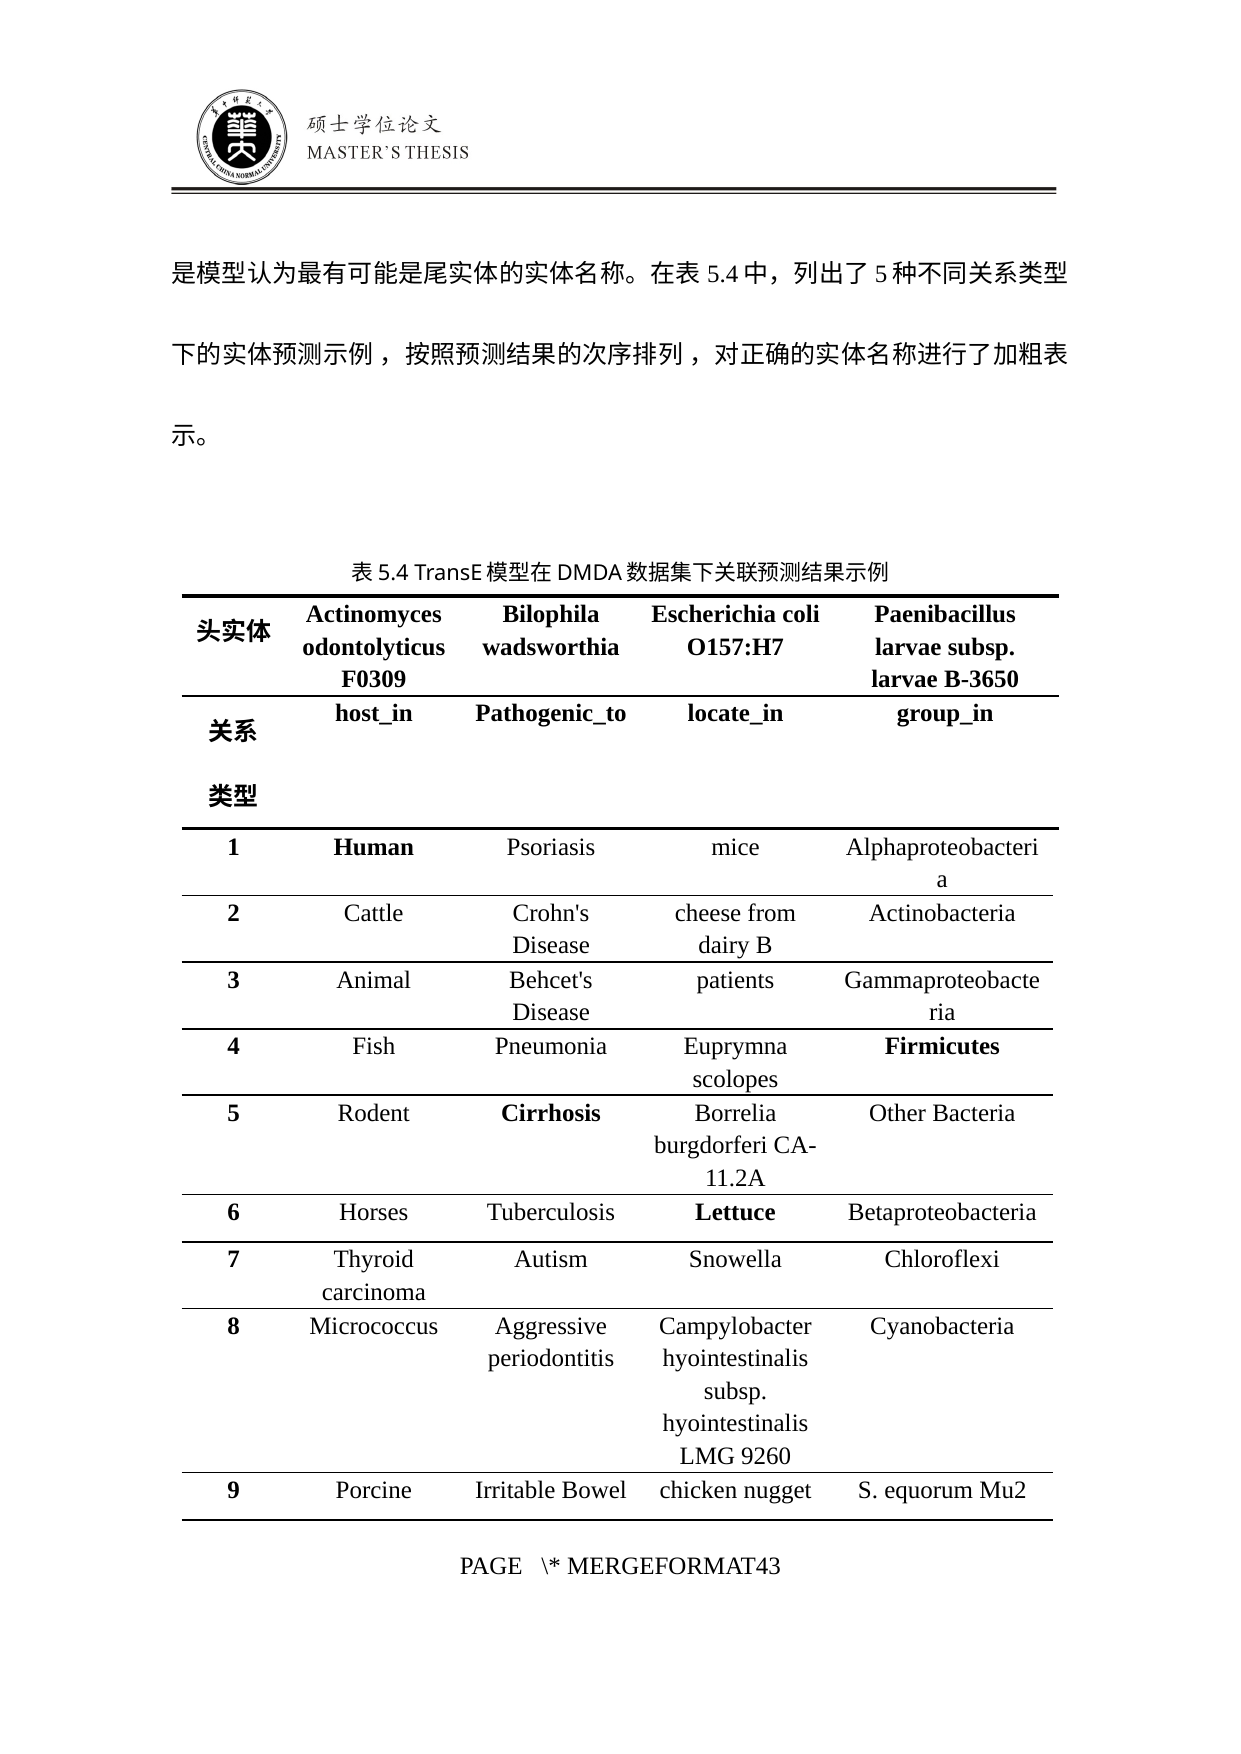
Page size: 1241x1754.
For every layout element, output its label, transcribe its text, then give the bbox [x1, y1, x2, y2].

table_cell 1 [182, 830, 285, 895]
table_cell Actinobacteria [831, 896, 1053, 961]
table_cell Behcet's Disease [462, 963, 639, 1028]
table_cell Pneumonia [462, 1030, 639, 1094]
table_cell 4 [182, 1030, 285, 1094]
table_cell Tuberculosis [462, 1195, 639, 1241]
table_cell 5 [182, 1096, 285, 1193]
table_cell Alphaproteobacteria [831, 830, 1053, 895]
table_cell locate_in [639, 697, 831, 827]
text 表5.4 TransE模型在DMDA数据集下关联预测结果示例 [171, 555, 1069, 586]
table_cell Pathogenic_to [462, 697, 639, 827]
table_cell Rodent [285, 1096, 462, 1193]
table_cell Snowella [639, 1243, 831, 1308]
picture [171, 88, 1057, 194]
table_cell chicken nugget processing plant [639, 1473, 831, 1519]
table_header Escherichia coli O157:H7 [639, 598, 831, 695]
table_cell mice [639, 830, 831, 895]
table_cell patients [639, 963, 831, 1028]
table_cell Cirrhosis [462, 1096, 639, 1193]
table_cell 3 [182, 963, 285, 1028]
table_cell 9 [182, 1473, 285, 1519]
table_cell Horses [285, 1195, 462, 1241]
table_cell Firmicutes [831, 1030, 1053, 1094]
table_header 头实体 [182, 598, 285, 695]
table_cell Cattle [285, 896, 462, 961]
table_cell Human [285, 830, 462, 895]
table_cell Fish [285, 1030, 462, 1094]
table_cell Other Bacteria [831, 1096, 1053, 1193]
table_cell Porcine [285, 1473, 462, 1519]
table_cell Crohn's Disease [462, 896, 639, 961]
table_cell Aggressive periodontitis [462, 1309, 639, 1472]
table_cell 关系 类型 [182, 697, 285, 827]
table_cell Lettuce [639, 1195, 831, 1241]
table_cell Micrococcus [285, 1309, 462, 1472]
table_cell S. equorum Mu2 [831, 1473, 1053, 1519]
table_cell Euprymna scolopes [639, 1030, 831, 1094]
table_cell Campylobacter hyointestinalis subsp. hyointestinalis LMG 9260 [639, 1309, 831, 1472]
table_cell group_in [831, 697, 1059, 827]
table_cell 7 [182, 1243, 285, 1308]
table_header Actinomyces odontolyticus F0309 [285, 598, 462, 695]
table_cell 6 [182, 1195, 285, 1241]
table_cell Animal [285, 963, 462, 1028]
table_cell Cyanobacteria [831, 1309, 1053, 1472]
table_cell Autism [462, 1243, 639, 1308]
table_cell Borrelia burgdorferi CA-11.2A [639, 1096, 831, 1193]
table_cell 8 [182, 1309, 285, 1472]
table_cell Psoriasis [462, 830, 639, 895]
table_cell Thyroid carcinoma [285, 1243, 462, 1308]
table_cell Gammaproteobacteria [831, 963, 1053, 1028]
table_cell Irritable Bowel Syndrome [462, 1473, 639, 1519]
table_header Paenibacillus larvae subsp. larvae B-3650 [831, 598, 1059, 695]
table_cell Betaproteobacteria [831, 1195, 1053, 1241]
table_cell host_in [285, 697, 462, 827]
table_cell Chloroflexi [831, 1243, 1053, 1308]
table_cell cheese from dairy B [639, 896, 831, 961]
table_cell 2 [182, 896, 285, 961]
table_header Bilophila wadsworthia [462, 598, 639, 695]
